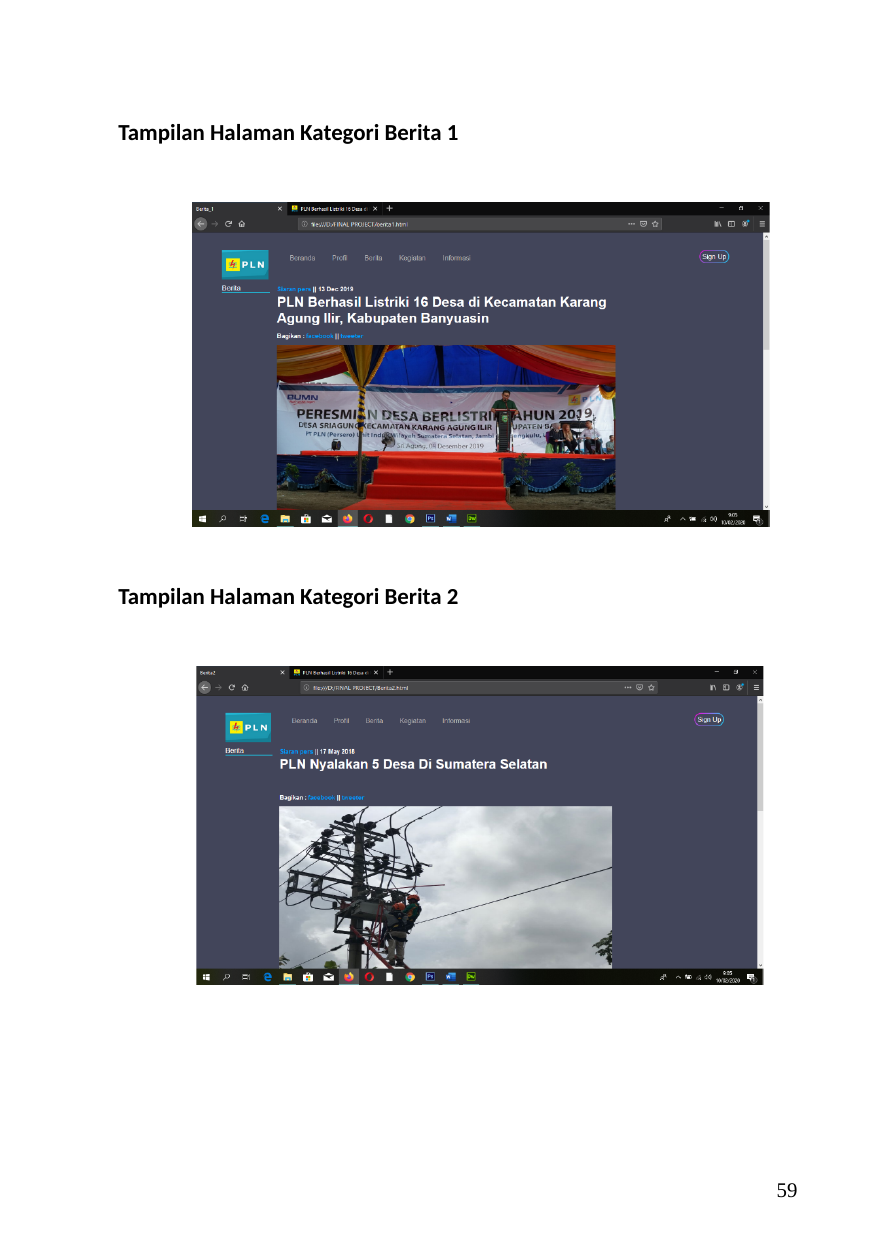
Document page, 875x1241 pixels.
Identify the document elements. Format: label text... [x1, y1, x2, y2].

text Tampilan Halaman Kategori Berita 1 [118, 118, 797, 146]
picture [192, 202, 770, 527]
picture [196, 666, 764, 985]
text Tampilan Halaman Kategori Berita 2 [118, 582, 797, 610]
